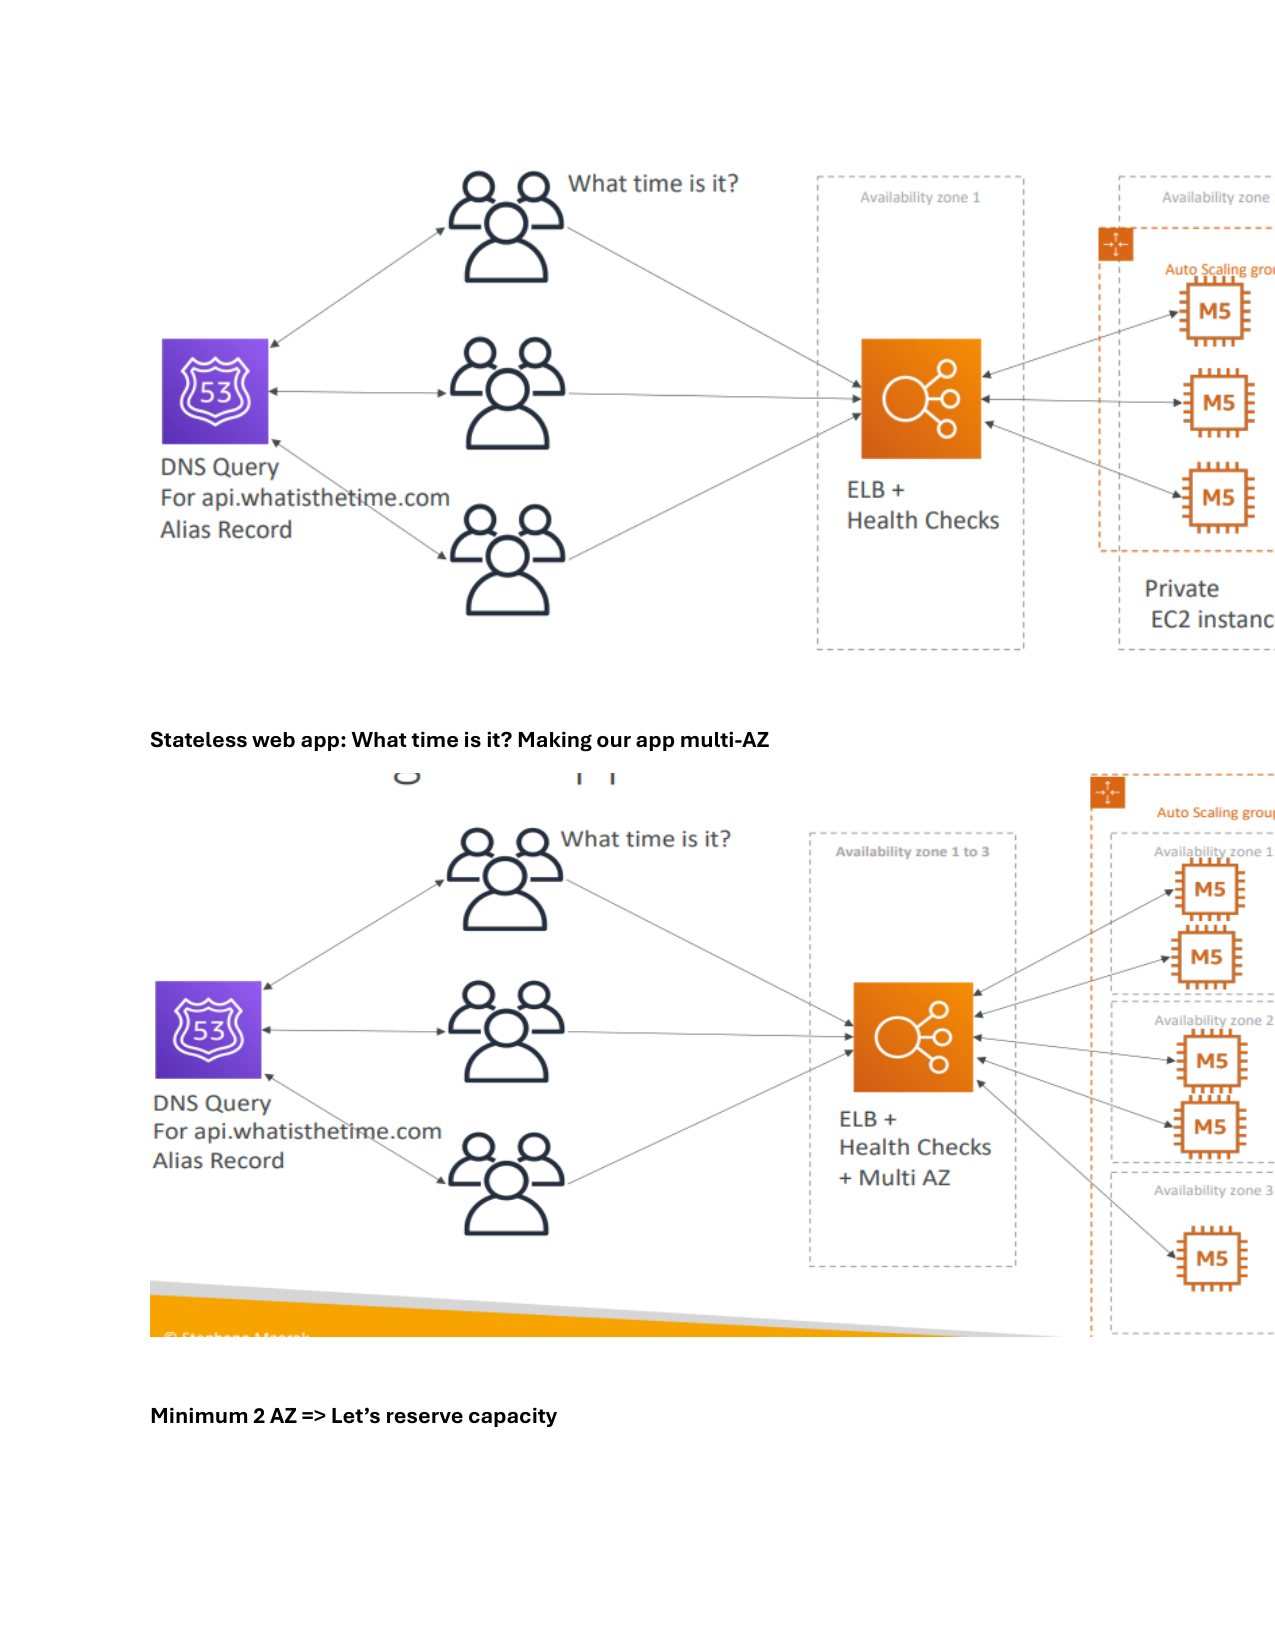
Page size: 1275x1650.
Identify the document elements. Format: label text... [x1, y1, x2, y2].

picture [150, 773, 1275, 1337]
text Stateless web app: What time is it? Making our app multi-AZ [150, 726, 1125, 754]
text Minimum 2 AZ => Let’s reserve capacity [150, 1402, 1125, 1430]
picture [150, 150, 1275, 661]
